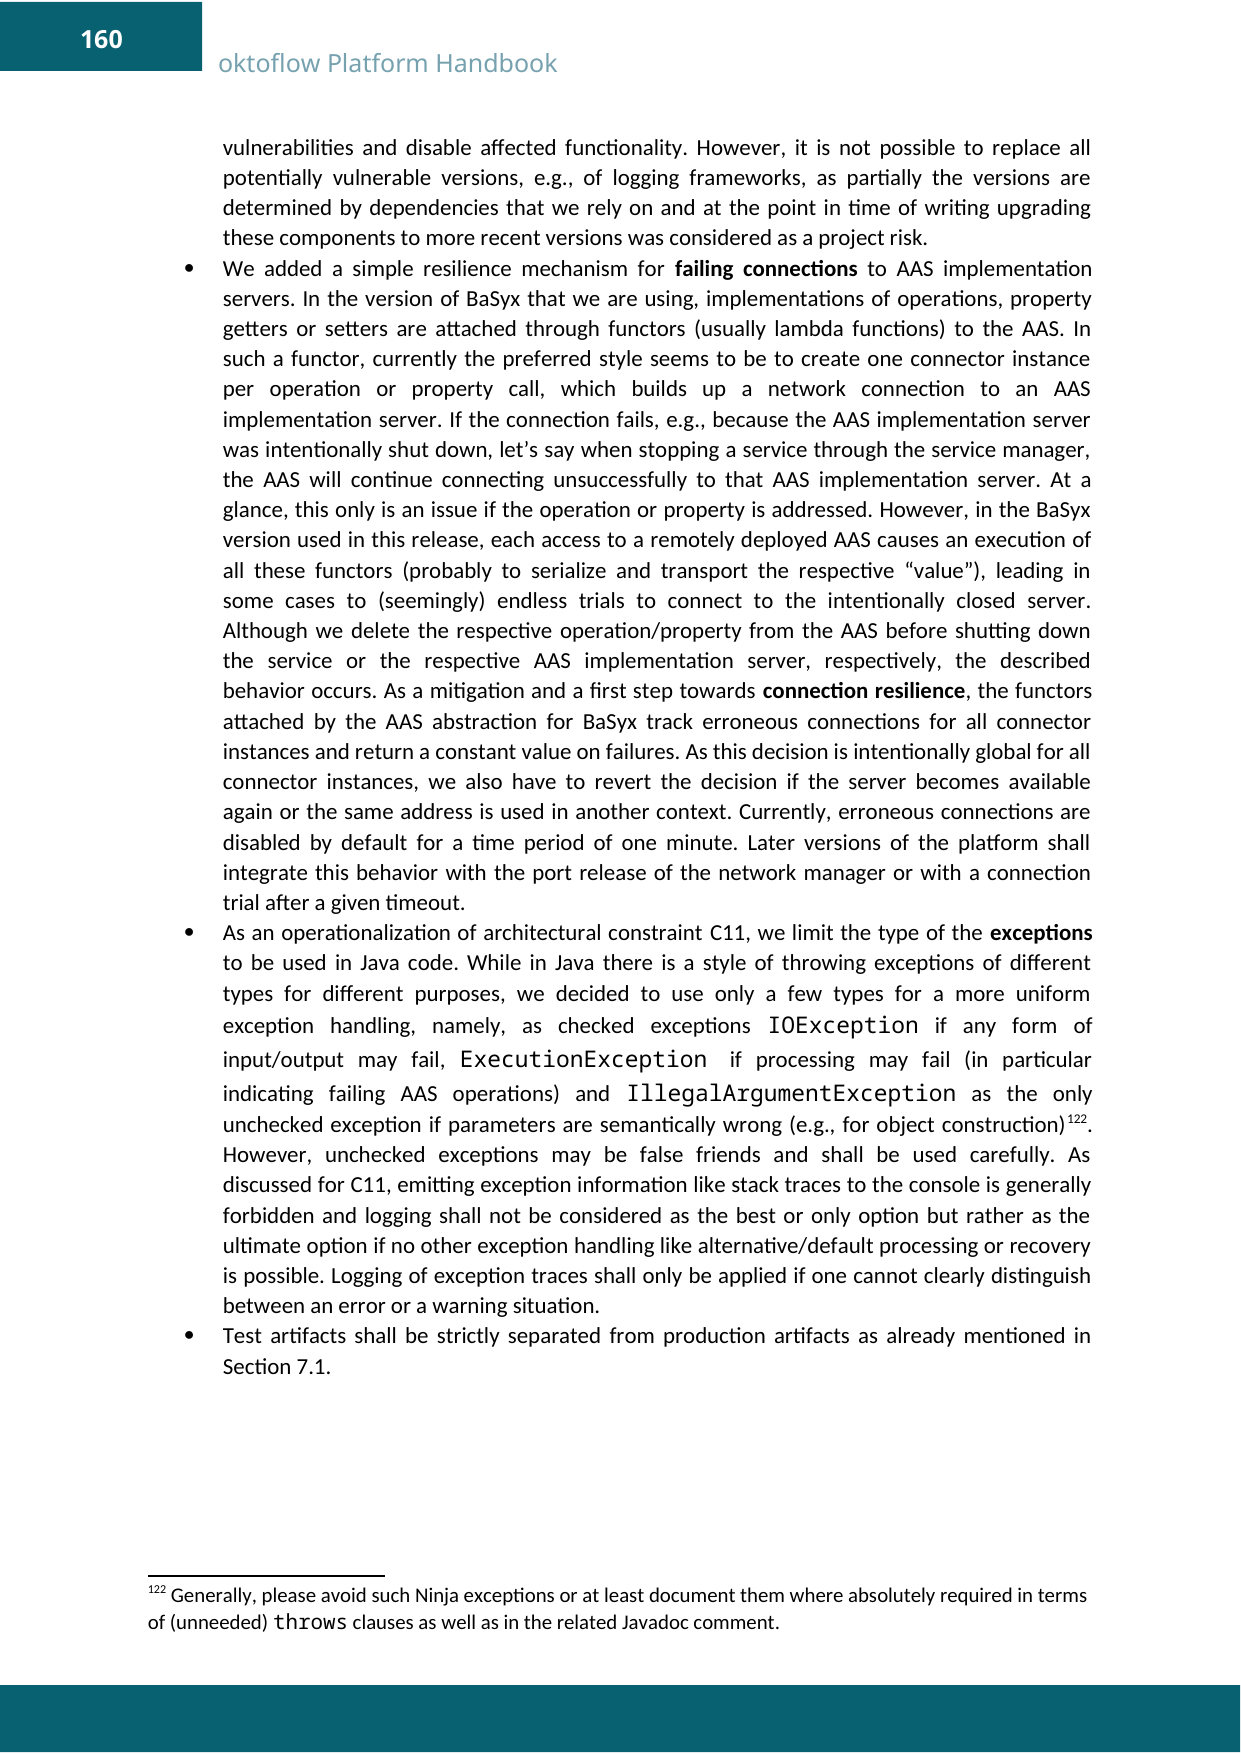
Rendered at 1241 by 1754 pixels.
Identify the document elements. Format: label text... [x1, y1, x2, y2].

list We added a simple resilience mechanism for failing connections to AAS implementation servers. In the version of BaSyx that we are using, implementations of operations, property getters or setters are attached through functors (usually lambda functions) to the AAS. In such a functor, currently the preferred style seems to be to create one connector instance per operation or property call, which builds up a network connection to an AAS implementation server. If the connection fails, e.g., because the AAS implementation server was intentionally shut down, let’s say when stopping a service through the service manager, the AAS will continue connecting unsuccessfully to that AAS implementation server. At a glance, this only is an issue if the operation or property is addressed. However, in the BaSyx version used in this release, each access to a remotely deployed AAS causes an execution of all these functors (probably to serialize and transport the respective “value”), leading in some cases to (seemingly) endless trials to connect to the intentionally closed server. Although we delete the respective operation/property from the AAS before shutting down the service or the respective AAS implementation server, respectively, the described behavior occurs. As a mitigation and a first step towards connection resilience, the functors attached by the AAS abstraction for BaSyx track erroneous connections for all connector instances and return a constant value on failures. As this decision is intentionally global for all connector instances, we also have to revert the decision if the server becomes available again or the same address is used in another context. Currently, erroneous connections are disabled by default for a time period of one minute. Later versions of the platform shall integrate this behavior with the port release of the network manager or with a connection trial after a given timeout. [185, 254, 1093, 916]
list Test artifacts shall be strictly separated from production artifacts as already mentioned in Section 7.1. [185, 1322, 1093, 1380]
list As an operationalization of architectural constraint C11, we limit the type of the exceptions to be used in Java code. While in Java there is a style of throwing exceptions of different types for different purposes, we decided to use only a few types for a more uniform exception handling, namely, as checked exceptions IOException if any form of input/output may fail, ExecutionException if processing may fail (in particular indicating failing AAS operations) and IllegalArgumentException as the only unchecked exception if parameters are semantically wrong (e.g., for object construction). However, unchecked exceptions may be false friends and shall be used carefully. As discussed for C11, emitting exception information like stack traces to the console is generally forbidden and logging shall not be considered as the best or only option but rather as the ultimate option if no other exception handling like alternative/default processing or recovery is possible. Logging of exception traces shall only be applied if one cannot clearly distinguish between an error or a warning situation. [185, 918, 1093, 1319]
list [185, 133, 1093, 252]
